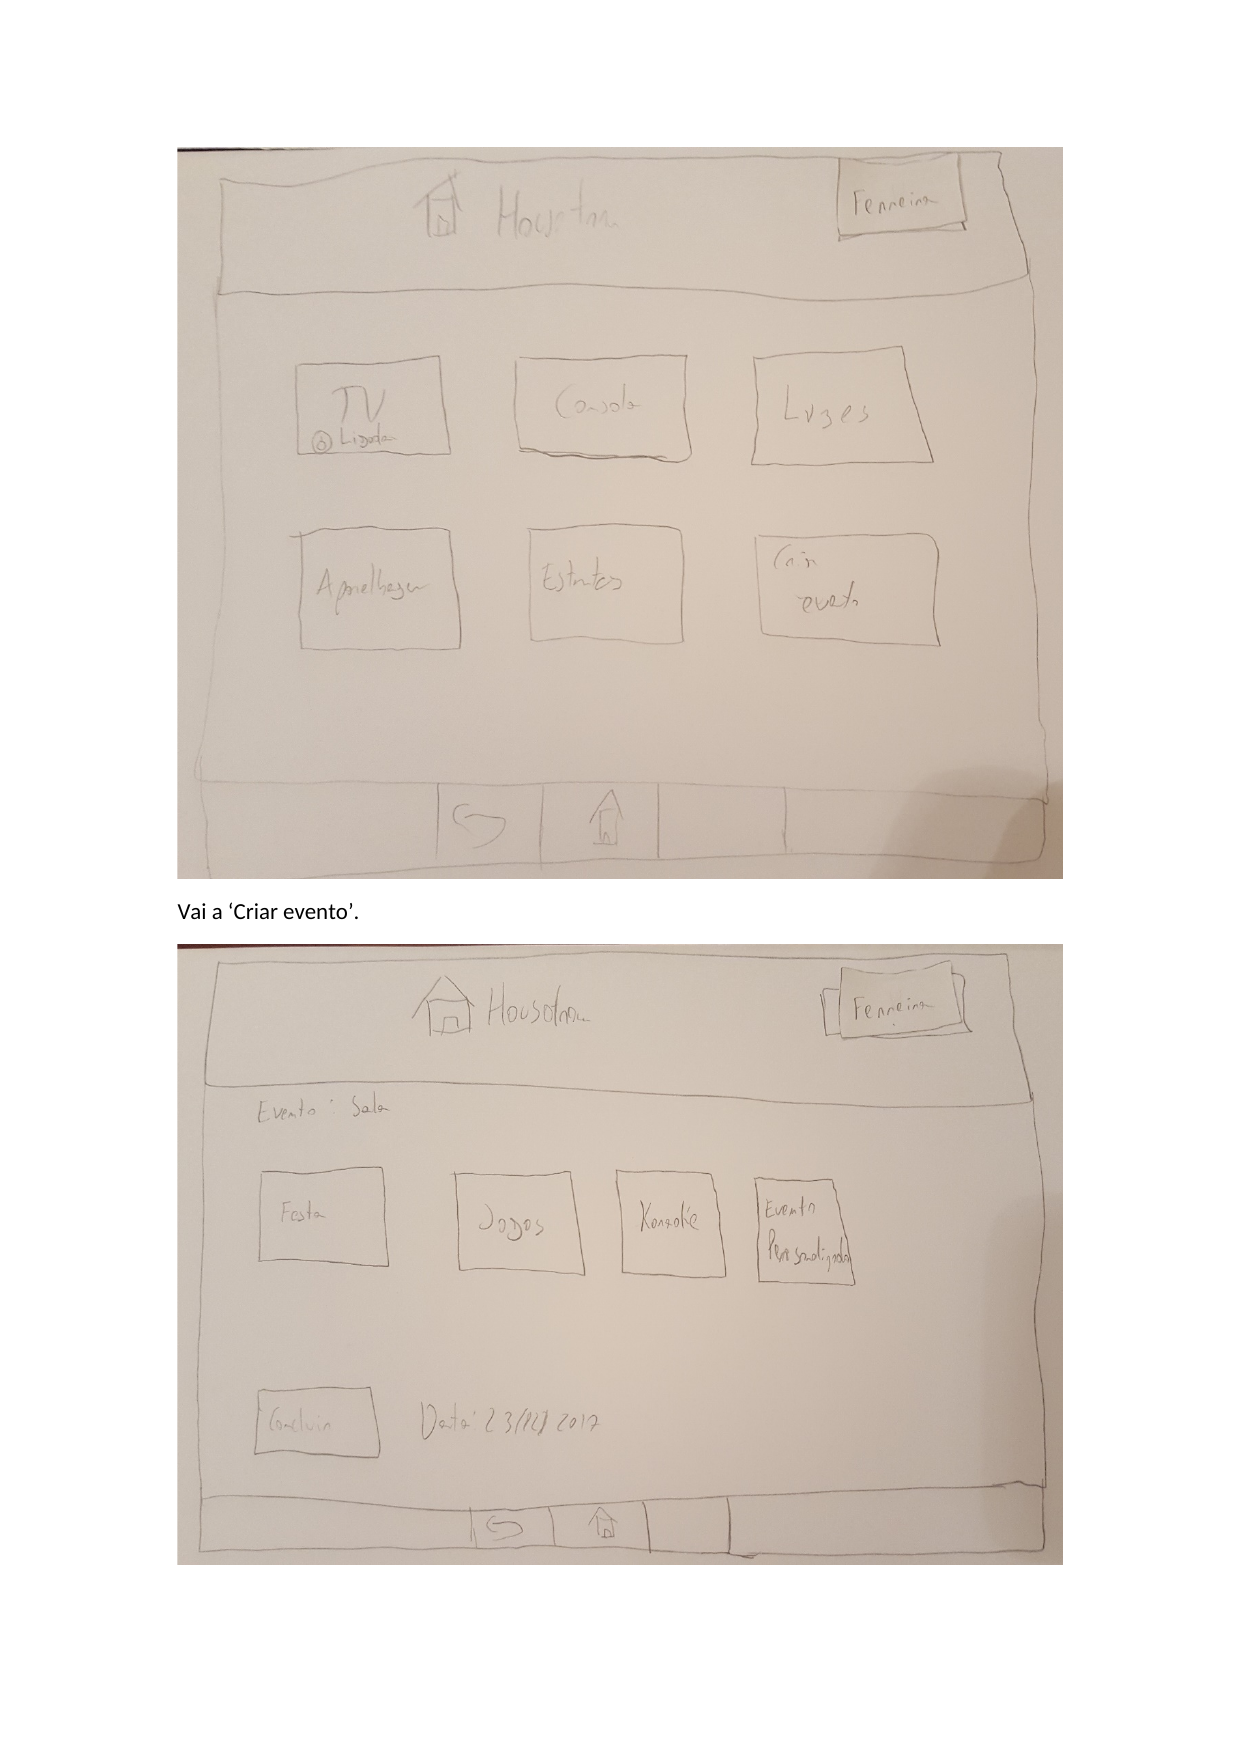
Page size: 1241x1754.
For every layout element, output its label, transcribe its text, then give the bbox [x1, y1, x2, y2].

picture [177, 147, 1063, 879]
picture [177, 944, 1063, 1565]
text Vai a ‘Criar evento’. [177, 897, 1063, 926]
